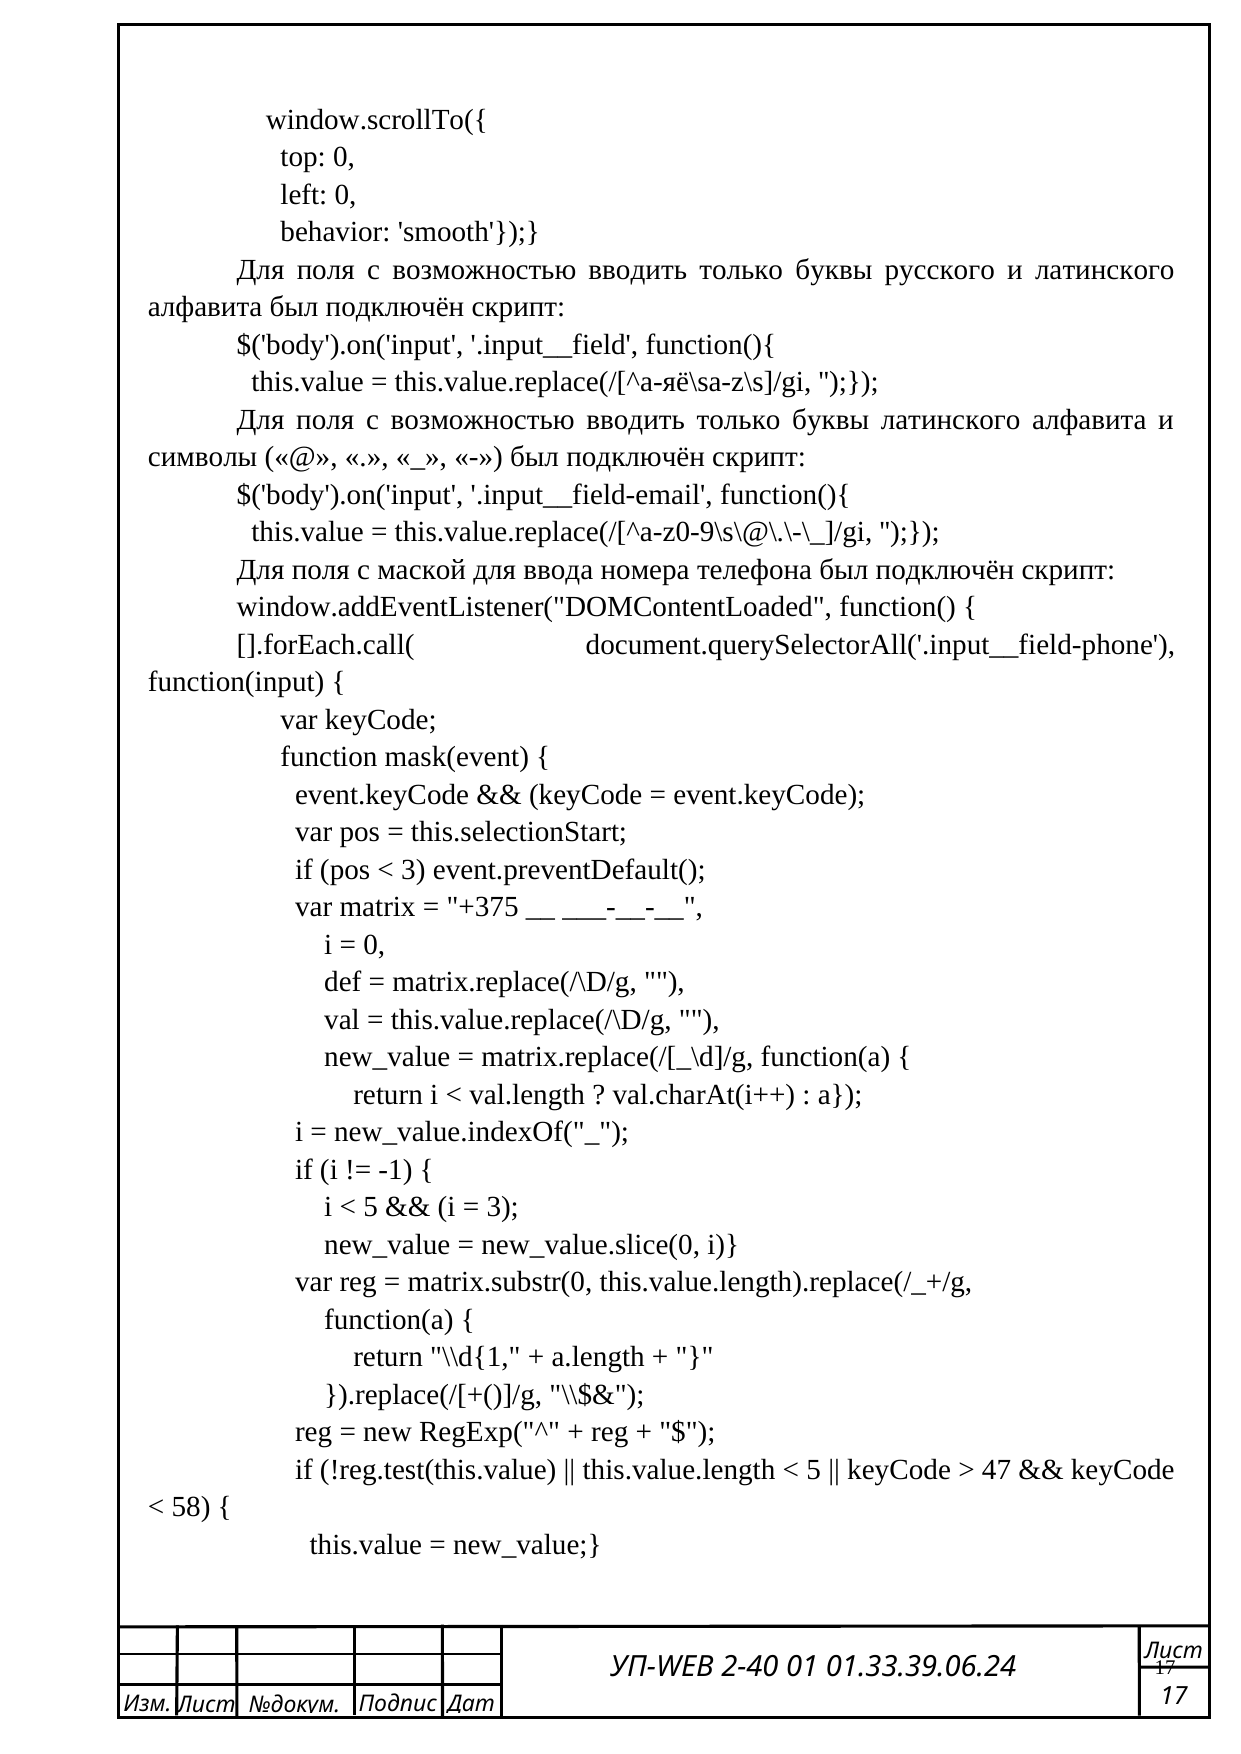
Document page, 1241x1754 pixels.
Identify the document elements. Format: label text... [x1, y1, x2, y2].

text val = this.value.replace(/\D/g, ""), [148, 999, 1175, 1037]
text i < 5 && (i = 3); [148, 1187, 1175, 1224]
text $('body').on('input', '.input__field-email', function(){ [148, 474, 1175, 512]
text return "\\d{1," + a.length + "}" [148, 1337, 1175, 1374]
text behavior: 'smooth'});} [148, 212, 1175, 249]
text def = matrix.replace(/\D/g, ""), [148, 962, 1175, 999]
text this.value = new_value;} [148, 1524, 1175, 1562]
text var matrix = "+375 __ ___-__-__", [148, 887, 1175, 924]
text [].forEach.call( document.querySelectorAll('.input__field-phone'), function(input) { [148, 624, 1175, 699]
text var pos = this.selectionStart; [148, 812, 1175, 849]
text Для поля с возможностью вводить только буквы русского и латинского алфавита был подключён скрипт: [148, 249, 1175, 324]
text function mask(event) { [148, 737, 1175, 774]
text this.value = this.value.replace(/[^a-z0-9\s\@\.\-\_]/gi, '');}); [148, 512, 1175, 549]
text event.keyCode && (keyCode = event.keyCode); [148, 774, 1175, 812]
text return i < val.length ? val.charAt(i++) : a}); [148, 1074, 1175, 1112]
text window.scrollTo({ [148, 99, 1175, 137]
text new_value = matrix.replace(/[_\d]/g, function(a) { [148, 1037, 1175, 1074]
text Для поля с маской для ввода номера телефона был подключён скрипт: [148, 549, 1175, 587]
text top: 0, [148, 137, 1175, 174]
text Для поля с возможностью вводить только буквы латинского алфавита и символы («@», «.», «_», «-») был подключён скрипт: [148, 399, 1175, 474]
text var reg = matrix.substr(0, this.value.length).replace(/_+/g, [148, 1262, 1175, 1299]
text i = new_value.indexOf("_"); [148, 1112, 1175, 1149]
text var keyCode; [148, 699, 1175, 737]
text }).replace(/[+()]/g, "\\$&"); [148, 1374, 1175, 1412]
text function(a) { [148, 1299, 1175, 1337]
text window.addEventListener("DOMContentLoaded", function() { [148, 587, 1175, 624]
text reg = new RegExp("^" + reg + "$"); [148, 1412, 1175, 1449]
text i = 0, [148, 924, 1175, 962]
text left: 0, [148, 174, 1175, 212]
text $('body').on('input', '.input__field', function(){ [148, 324, 1175, 362]
text this.value = this.value.replace(/[^а-яё\sa-z\s]/gi, '');}); [148, 362, 1175, 399]
text if (i != -1) { [148, 1149, 1175, 1187]
text if (!reg.test(this.value) || this.value.length < 5 || keyCode > 47 && keyCode < 58) { [148, 1449, 1175, 1524]
text if (pos < 3) event.preventDefault(); [148, 849, 1175, 887]
text new_value = new_value.slice(0, i)} [148, 1224, 1175, 1262]
